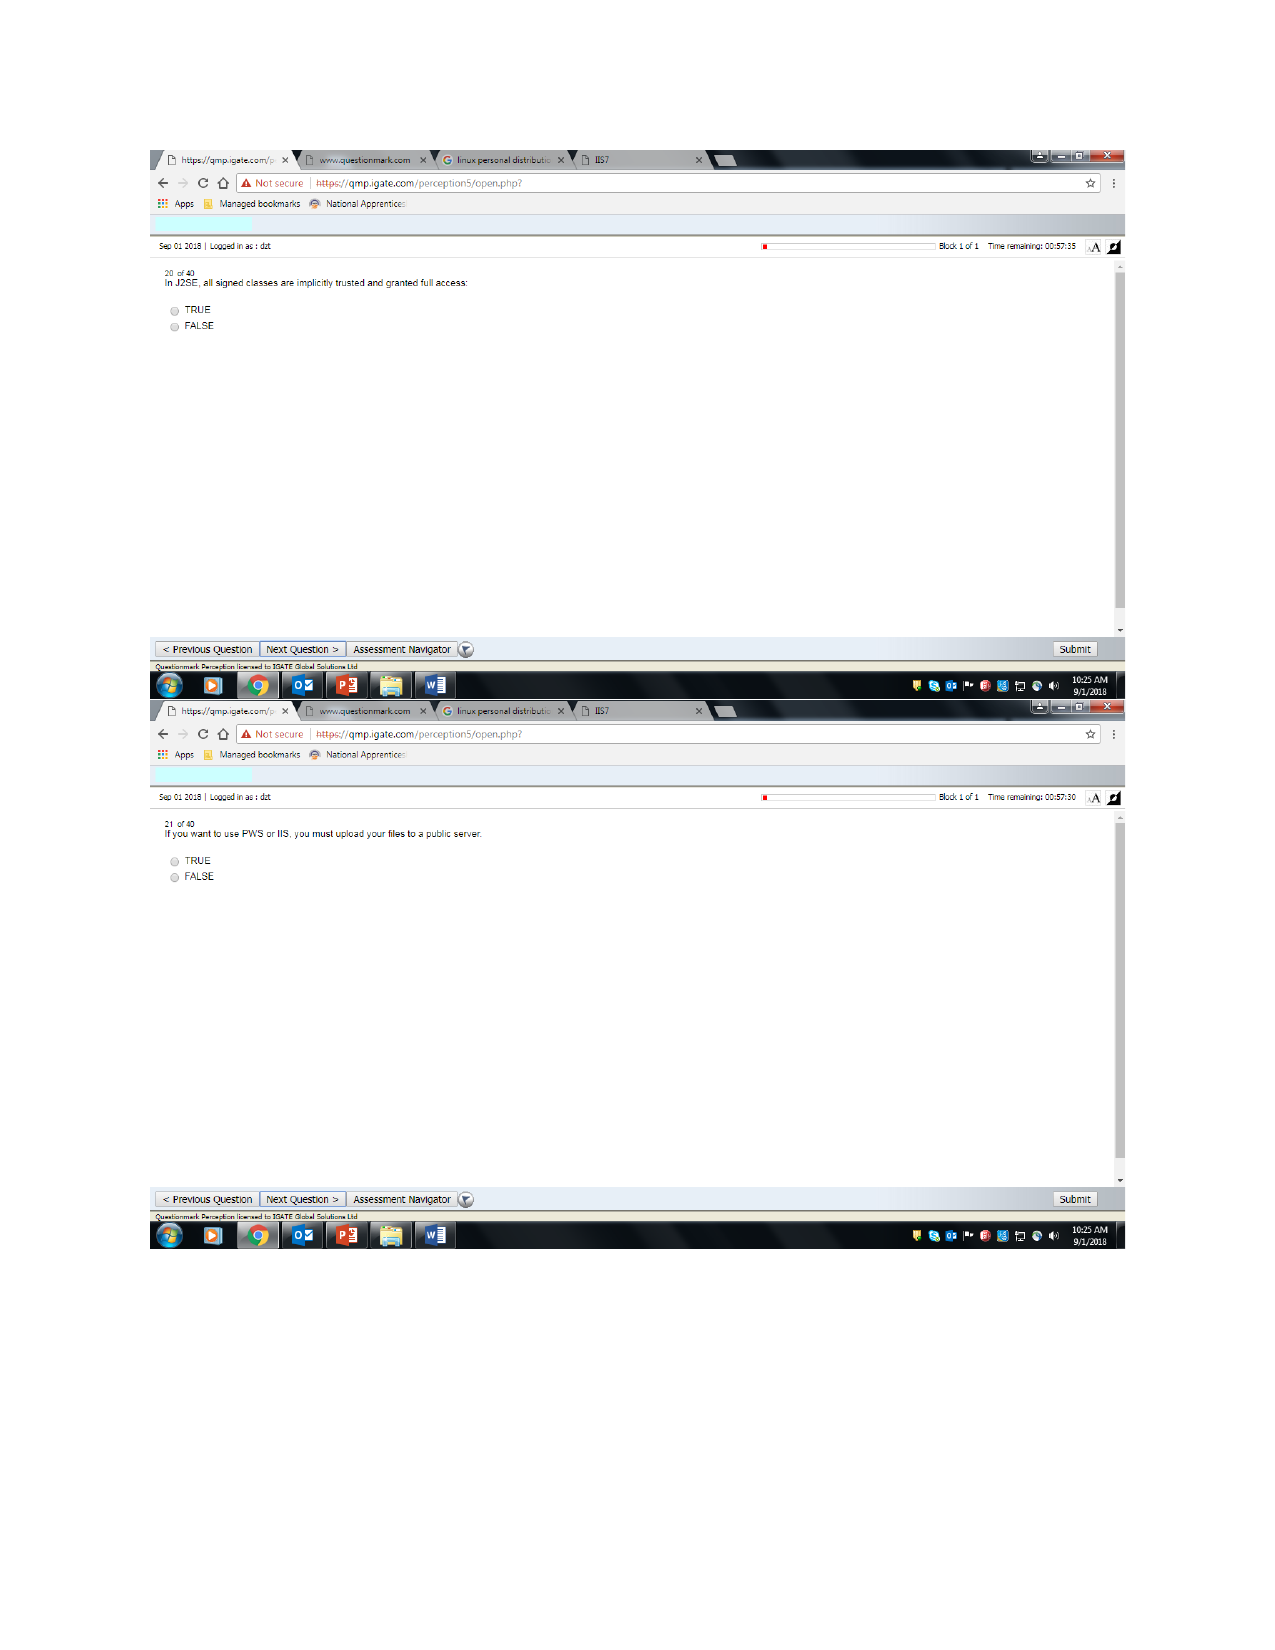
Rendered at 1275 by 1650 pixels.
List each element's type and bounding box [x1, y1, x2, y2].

picture [150, 150, 1125, 699]
picture [150, 700, 1125, 1249]
